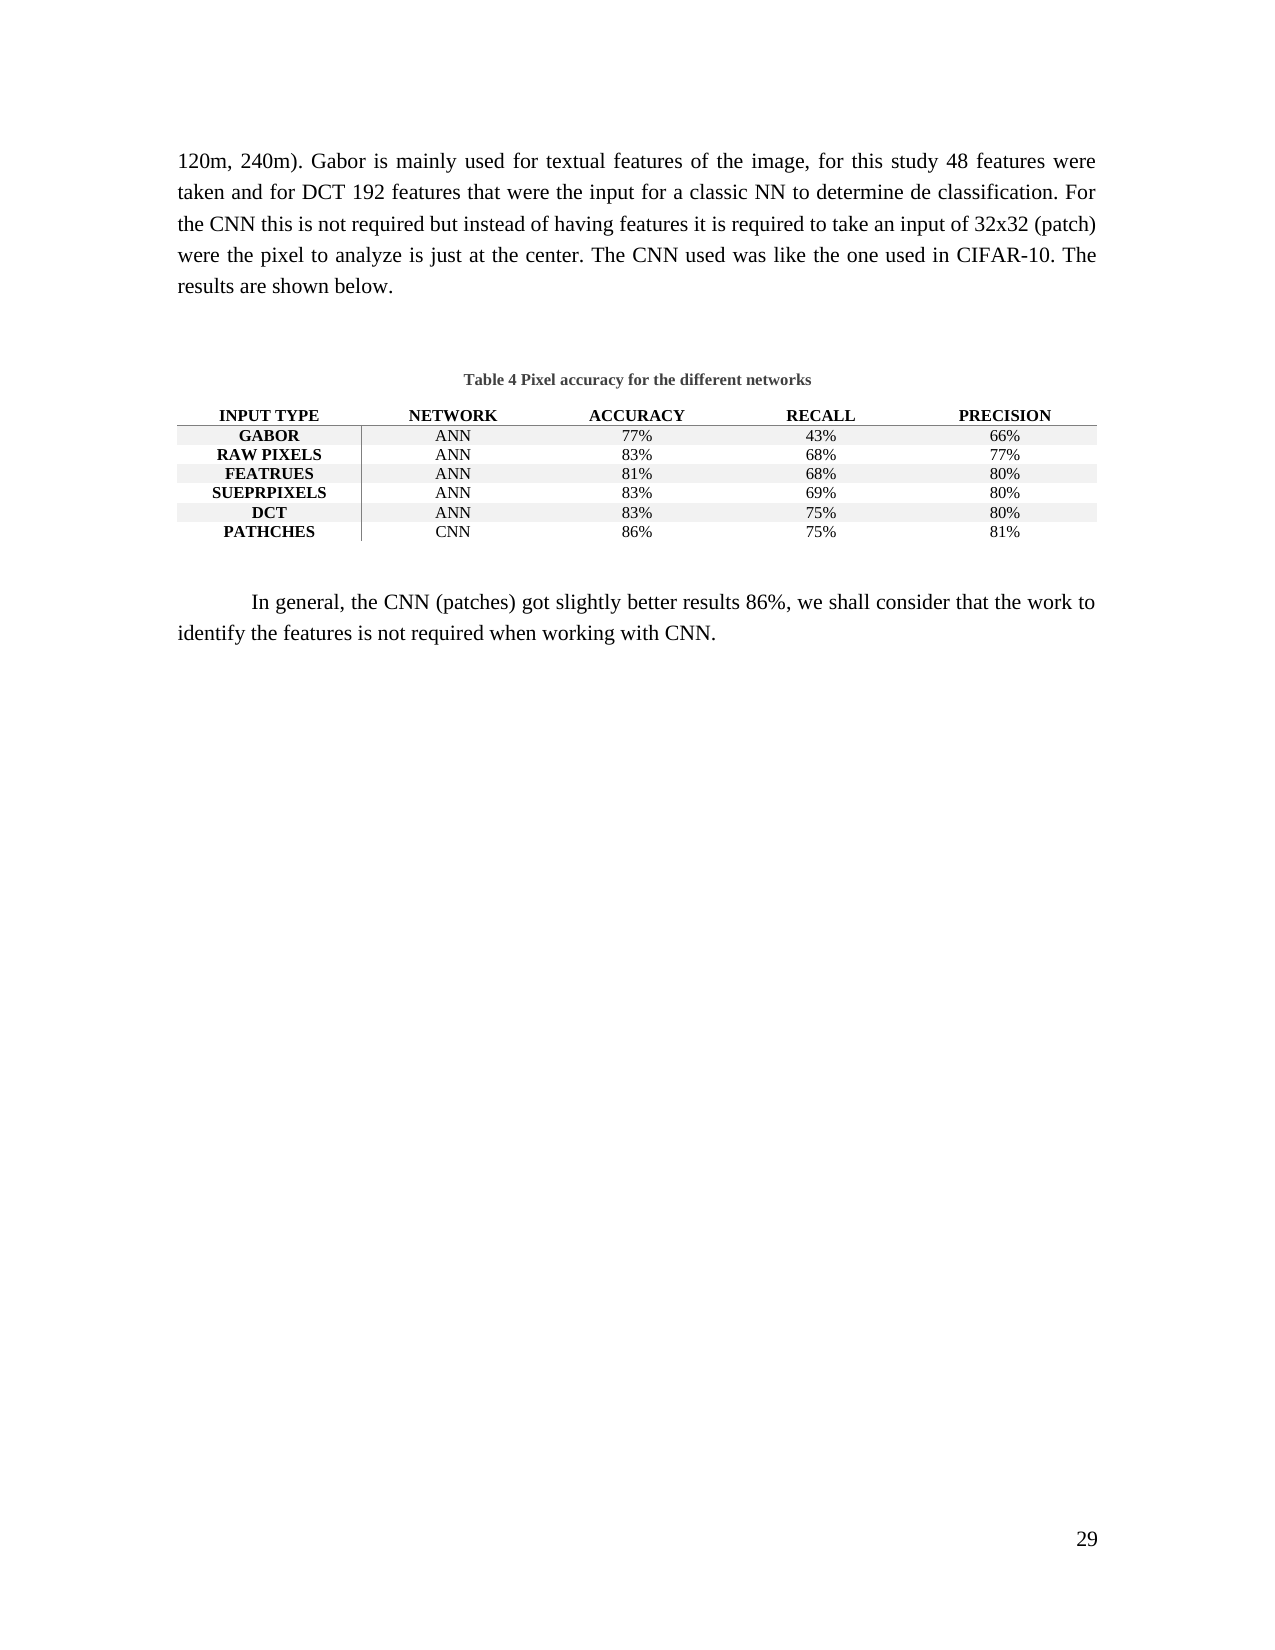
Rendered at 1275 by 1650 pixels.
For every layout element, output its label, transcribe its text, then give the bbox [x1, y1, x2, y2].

table_cell 43% [729, 426, 913, 445]
table_cell ANN [362, 464, 545, 483]
table_cell 80% [913, 464, 1097, 483]
table_cell 80% [913, 503, 1097, 522]
table_cell 66% [913, 426, 1097, 445]
table_header Network [361, 406, 545, 425]
table_cell Raw pixels [177, 445, 361, 464]
table_cell 81% [545, 464, 729, 483]
table_cell 83% [545, 445, 729, 464]
text Table 4 Pixel accuracy for the different networks [177, 370, 1098, 389]
table_cell SueprPixels [177, 483, 361, 502]
table_cell 80% [913, 483, 1097, 502]
table_cell featrues [177, 464, 361, 483]
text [177, 148, 1098, 299]
table_cell ANN [362, 426, 545, 445]
table_header Precision [913, 406, 1097, 425]
table_cell 75% [729, 522, 913, 541]
table_cell ANN [362, 503, 545, 522]
table_cell 83% [545, 503, 729, 522]
table_cell 69% [729, 483, 913, 502]
table_cell 86% [545, 522, 729, 541]
text In general, the CNN (patches) got slightly better results 86%, we shall consider that the work to identify the features is not required when working with CNN. [177, 589, 1098, 646]
table_cell 83% [545, 483, 729, 502]
table_cell CNN [362, 522, 545, 541]
table_header accuracy [545, 406, 729, 425]
table_cell 68% [729, 445, 913, 464]
table_cell 77% [913, 445, 1097, 464]
table_cell 75% [729, 503, 913, 522]
table_header Recall [729, 406, 913, 425]
table_cell ANN [362, 483, 545, 502]
table_header Input Type [177, 406, 361, 425]
table_cell 77% [545, 426, 729, 445]
table_cell dct [177, 503, 361, 522]
table_cell Gabor [177, 426, 361, 445]
table_cell pathches [177, 522, 361, 541]
table_cell 81% [913, 522, 1097, 541]
table_cell ANN [362, 445, 545, 464]
table_cell 68% [729, 464, 913, 483]
